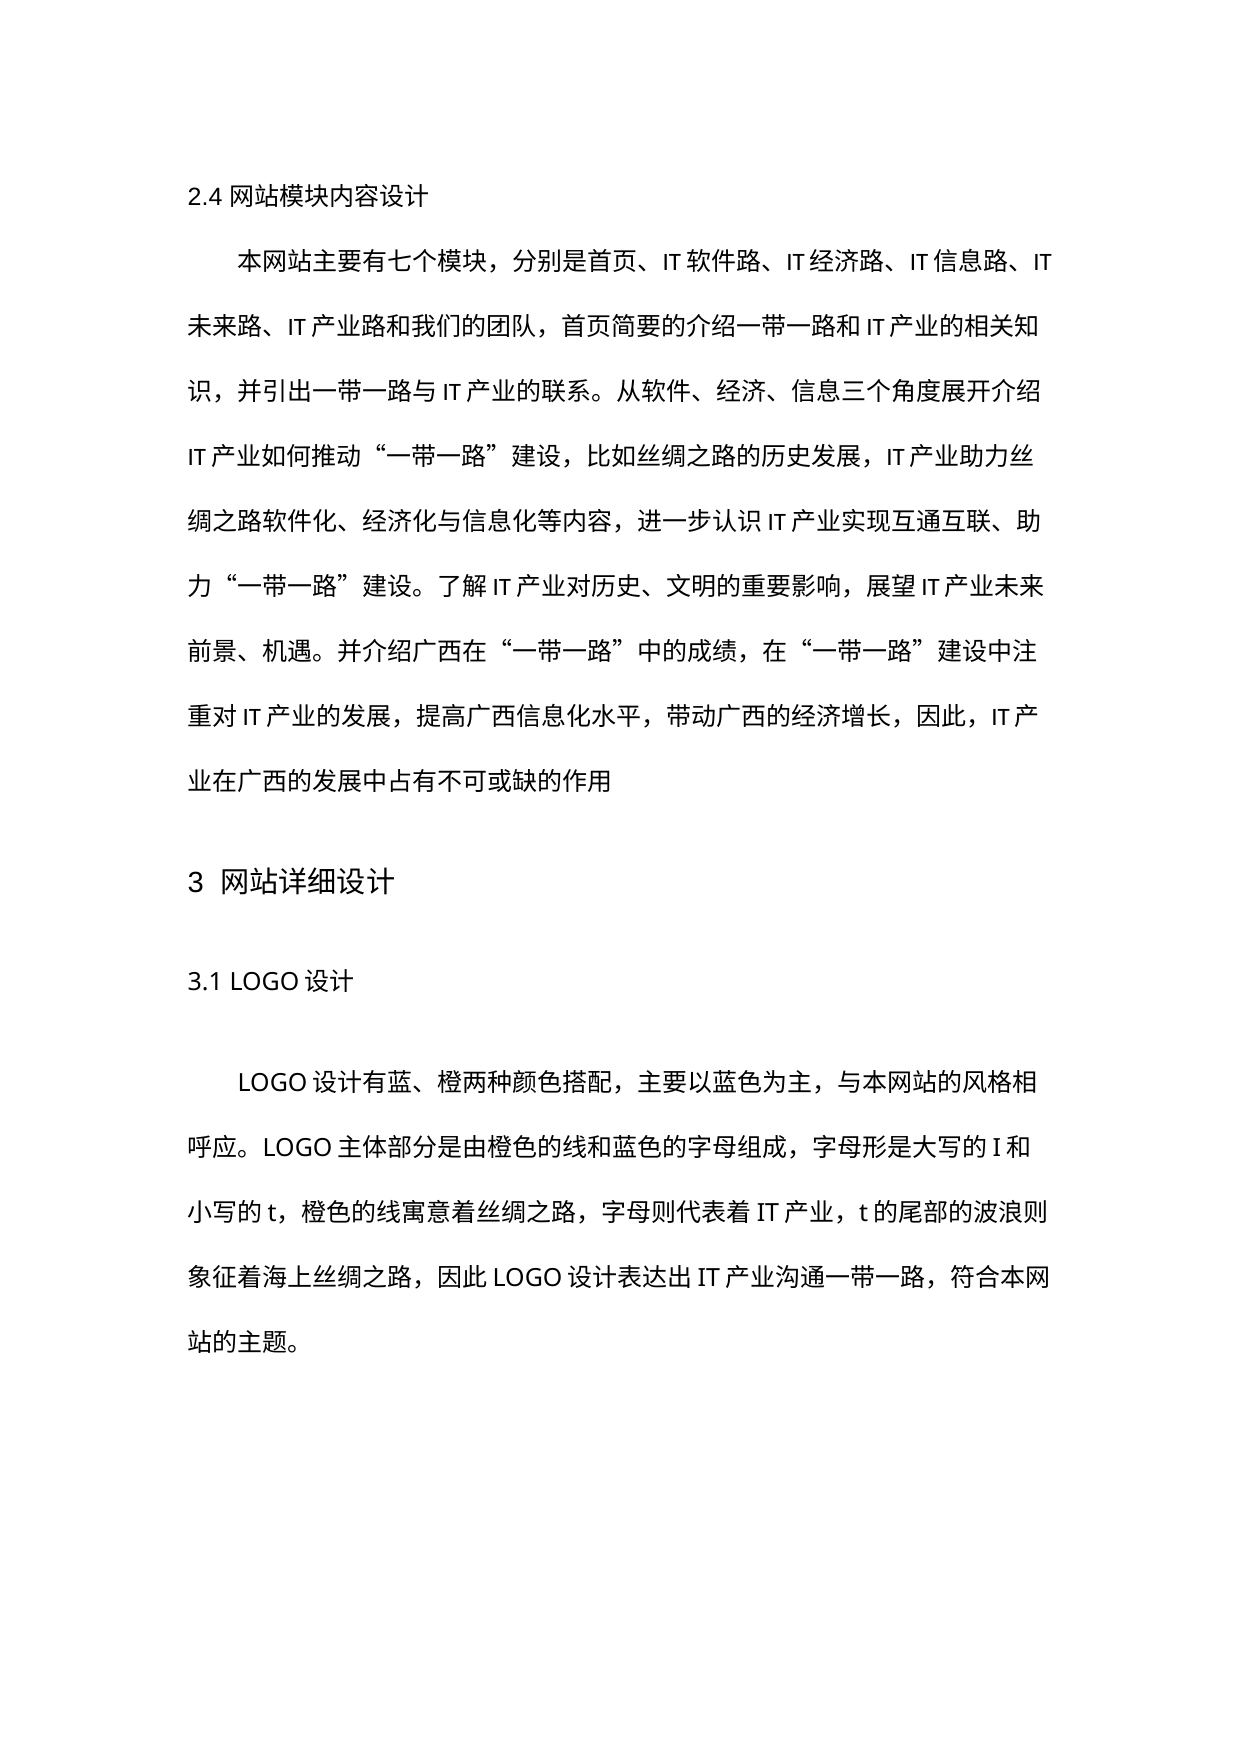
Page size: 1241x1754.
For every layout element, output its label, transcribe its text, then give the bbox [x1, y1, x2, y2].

text 本网站主要有七个模块，分别是首页、IT软件路、IT经济路、IT信息路、IT未来路、IT产业路和我们的团队，首页简要的介绍一带一路和IT产业的相关知识，并引出一带一路与IT产业的联系。从软件、经济、信息三个角度展开介绍IT产业如何推动“一带一路”建设，比如丝绸之路的历史发展，IT产业助力丝绸之路软件化、经济化与信息化等内容，进一步认识IT产业实现互通互联、助力“一带一路”建设。了解IT产业对历史、文明的重要影响，展望IT产业未来前景、机遇。并介绍广西在“一带一路”中的成绩，在“一带一路”建设中注重对IT产业的发展，提高广西信息化水平，带动广西的经济增长，因此，IT产业在广西的发展中占有不可或缺的作用 [187, 227, 1053, 812]
text LOGO设计有蓝、橙两种颜色搭配，主要以蓝色为主，与本网站的风格相呼应。LOGO主体部分是由橙色的线和蓝色的字母组成，字母形是大写的I和小写的t，橙色的线寓意着丝绸之路，字母则代表着IT产业，t的尾部的波浪则象征着海上丝绸之路，因此LOGO设计表达出IT产业沟通一带一路，符合本网站的主题。 [187, 1048, 1053, 1373]
text 2.4 网站模块内容设计 [187, 162, 1053, 227]
text 3.1 LOGO设计 [187, 947, 1053, 1012]
text 3 网站详细设计 [187, 847, 1053, 912]
